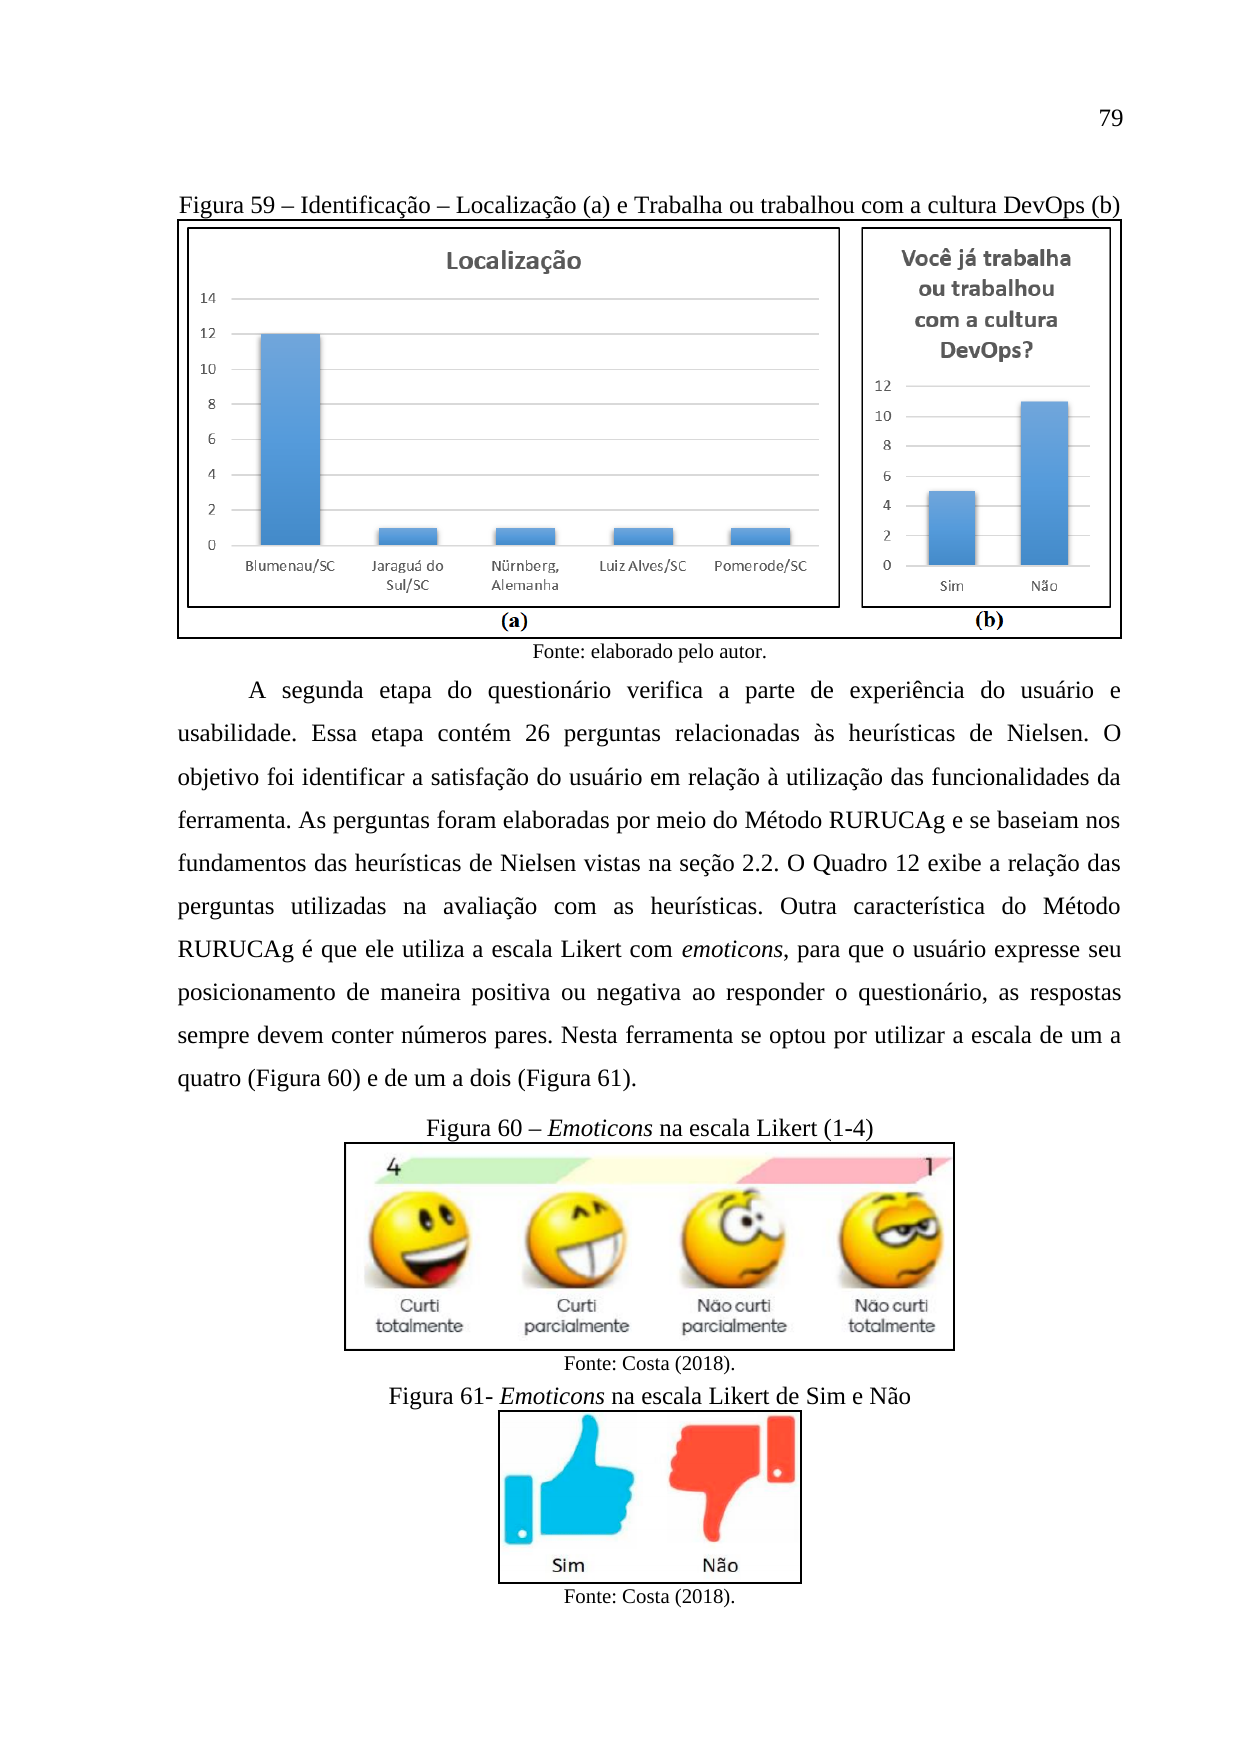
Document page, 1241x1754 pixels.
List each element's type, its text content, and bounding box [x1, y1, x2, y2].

text A segunda etapa do questionário verifica a parte de experiência do usuário e usabilidade. Essa etapa contém 26 perguntas relacionadas às heurísticas de Nielsen. O objetivo foi identificar a satisfação do usuário em relação à utilização das funcionalidades da ferramenta. As perguntas foram elaboradas por meio do Método RURUCAg e se baseiam nos fundamentos das heurísticas de Nielsen vistas na seção 2.2. O Quadro 12 exibe a relação das perguntas utilizadas na avaliação com as heurísticas. Outra característica do Método RURUCAg é que ele utiliza a escala Likert com emoticons, para que o usuário expresse seu posicionamento de maneira positiva ou negativa ao responder o questionário, as respostas sempre devem conter números pares. Nesta ferramenta se optou por utilizar a escala de um a quatro (Figura 60) e de um a dois (Figura 61). [177, 675, 1122, 1092]
text Figura 59 – Identificação – Localização (a) e Trabalha ou trabalhou com a cultura DevOps (b) [177, 190, 1122, 219]
text Fonte: elaborado pelo autor. [177, 639, 1122, 663]
picture [179, 221, 1120, 637]
picture [500, 1412, 800, 1582]
text Fonte: Costa (2018). [177, 1351, 1122, 1375]
picture [346, 1144, 953, 1349]
text Figura 60 – Emoticons na escala Likert (1-4) [177, 1113, 1122, 1142]
text Figura 61- Emoticons na escala Likert de Sim e Não [177, 1381, 1122, 1410]
text Fonte: Costa (2018). [177, 1584, 1122, 1608]
